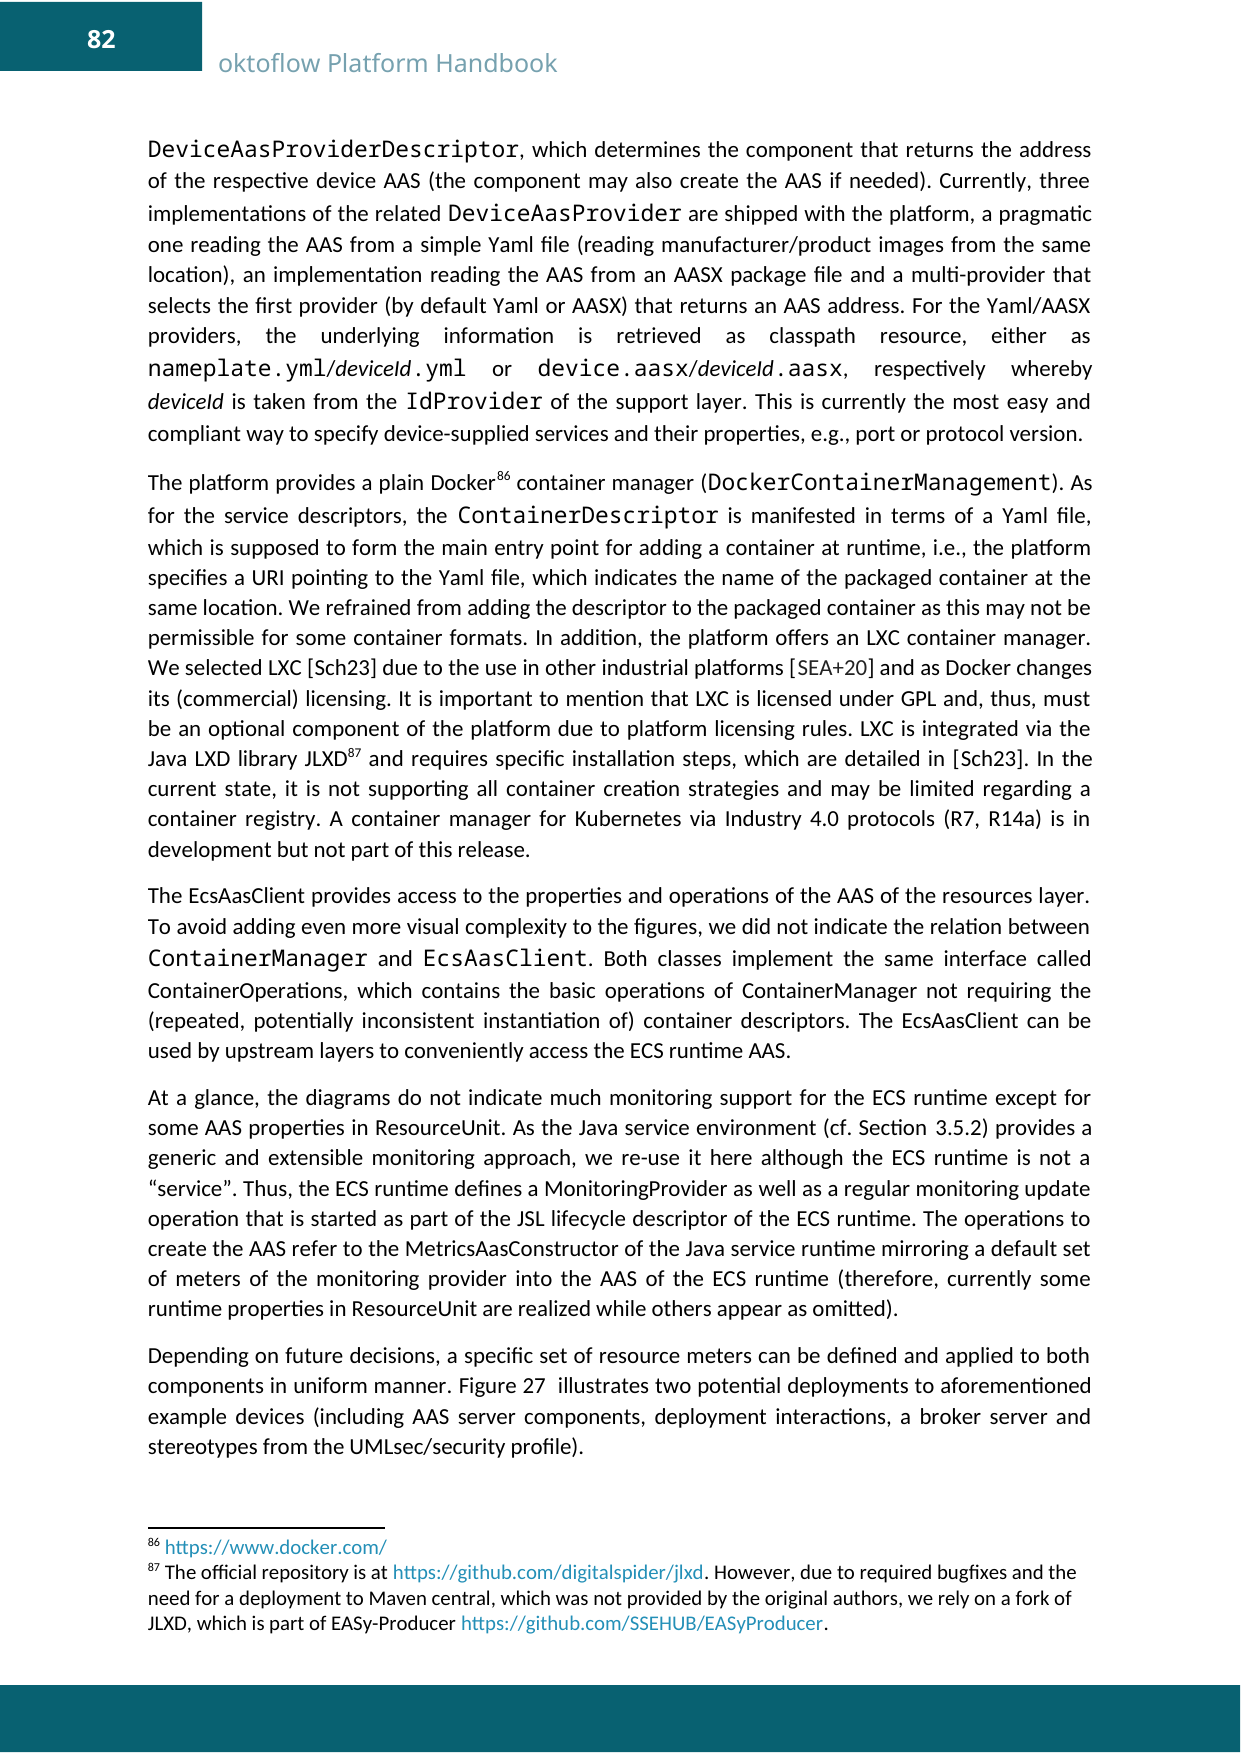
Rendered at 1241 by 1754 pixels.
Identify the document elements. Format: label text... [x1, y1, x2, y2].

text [148, 133, 1093, 447]
text The EcsAasClient provides access to the properties and operations of the AAS of the resources layer. To avoid adding even more visual complexity to the figures, we did not indicate the relation between ContainerManager and EcsAasClient. Both classes implement the same interface called ContainerOperations, which contains the basic operations of ContainerManager not requiring the (repeated, potentially inconsistent instantiation of) container descriptors. The EcsAasClient can be used by upstream layers to conveniently access the ECS runtime AAS. [148, 882, 1093, 1064]
text At a glance, the diagrams do not indicate much monitoring support for the ECS runtime except for some AAS properties in ResourceUnit. As the Java service environment (cf. Section 3.5.2) provides a generic and extensible monitoring approach, we re-use it here although the ECS runtime is not a “service”. Thus, the ECS runtime defines a MonitoringProvider as well as a regular monitoring update operation that is started as part of the JSL lifecycle descriptor of the ECS runtime. The operations to create the AAS refer to the MetricsAasConstructor of the Java service runtime mirroring a default set of meters of the monitoring provider into the AAS of the ECS runtime (therefore, currently some runtime properties in ResourceUnit are realized while others appear as omitted). [148, 1083, 1093, 1323]
text Depending on future decisions, a specific set of resource meters can be defined and applied to both components in uniform manner. Figure 27 illustrates two potential deployments to aforementioned example devices (including AAS server components, deployment interactions, a broker server and stereotypes from the UMLsec/security profile). [148, 1341, 1093, 1460]
text The platform provides a plain Docker container manager (DockerContainerManagement). As for the service descriptors, the ContainerDescriptor is manifested in terms of a Yaml file, which is supposed to form the main entry point for adding a container at runtime, i.e., the platform specifies a URI pointing to the Yaml file, which indicates the name of the packaged container at the same location. We refrained from adding the descriptor to the packaged container as this may not be permissible for some container formats. In addition, the platform offers an LXC container manager. We selected LXC [Sch23] due to the use in other industrial platforms [SEA+20] and as Docker changes its (commercial) licensing. It is important to mention that LXC is licensed under GPL and, thus, must be an optional component of the platform due to platform licensing rules. LXC is integrated via the Java LXD library JLXD and requires specific installation steps, which are detailed in [Sch23]. In the current state, it is not supporting all container creation strategies and may be limited regarding a container registry. A container manager for Kubernetes via Industry 4.0 protocols (R7, R14a) is in development but not part of this release. [148, 466, 1093, 863]
